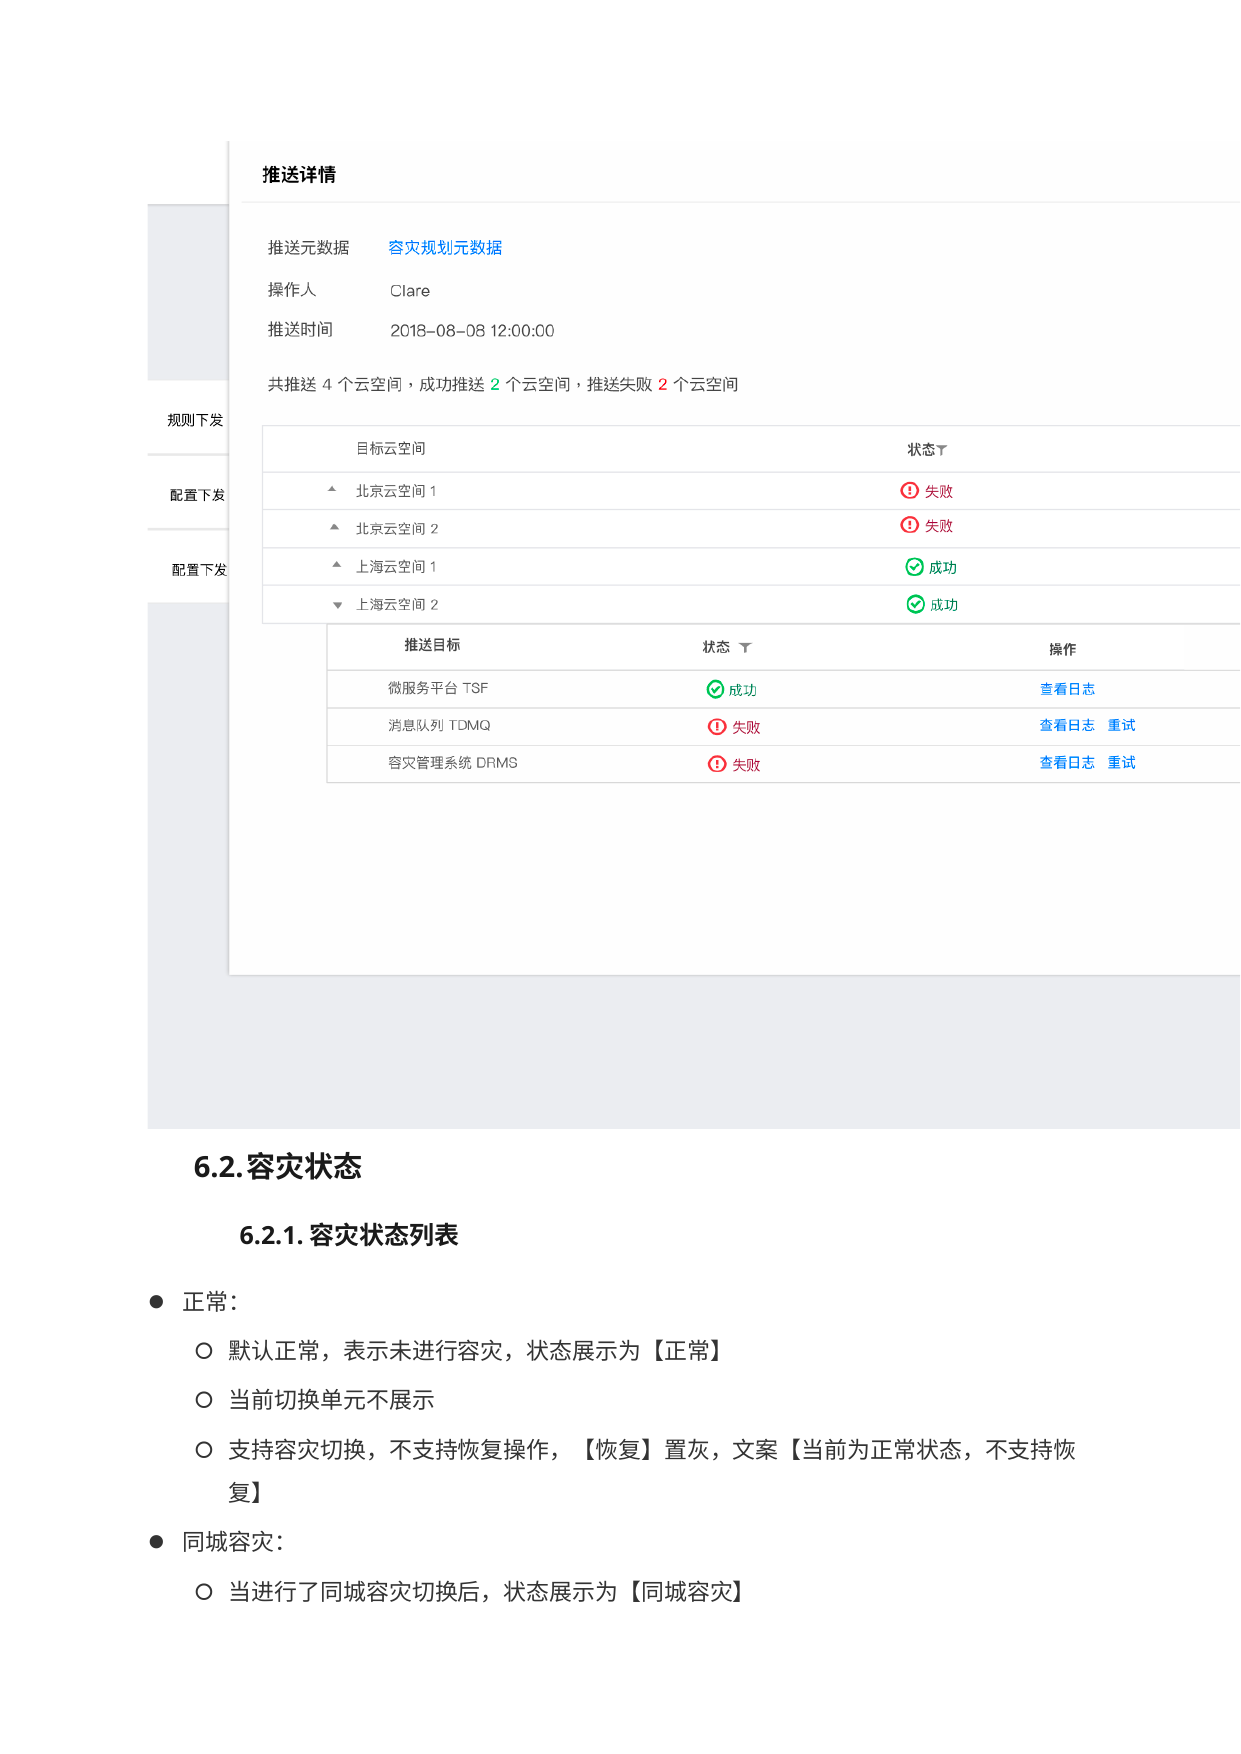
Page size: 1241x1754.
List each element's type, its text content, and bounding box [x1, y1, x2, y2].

list 当前切换单元不展示 [193, 1382, 1093, 1416]
list 默认正常，表示未进行容灾，状态展示为【正常】 [193, 1333, 1093, 1366]
subtitle 容灾状态列表 [239, 1216, 1093, 1252]
list 正常： [148, 1284, 1093, 1317]
list 当进行了同城容灾切换后，状态展示为【同城容灾】 [193, 1574, 1093, 1607]
list 支持容灾切换，不支持恢复操作，【恢复】置灰，文案【当前为正常状态，不支持恢复】 [193, 1432, 1093, 1508]
list 同城容灾： [148, 1524, 1093, 1557]
subtitle 容灾状态 [193, 1144, 1093, 1186]
picture [147, 141, 1241, 1129]
